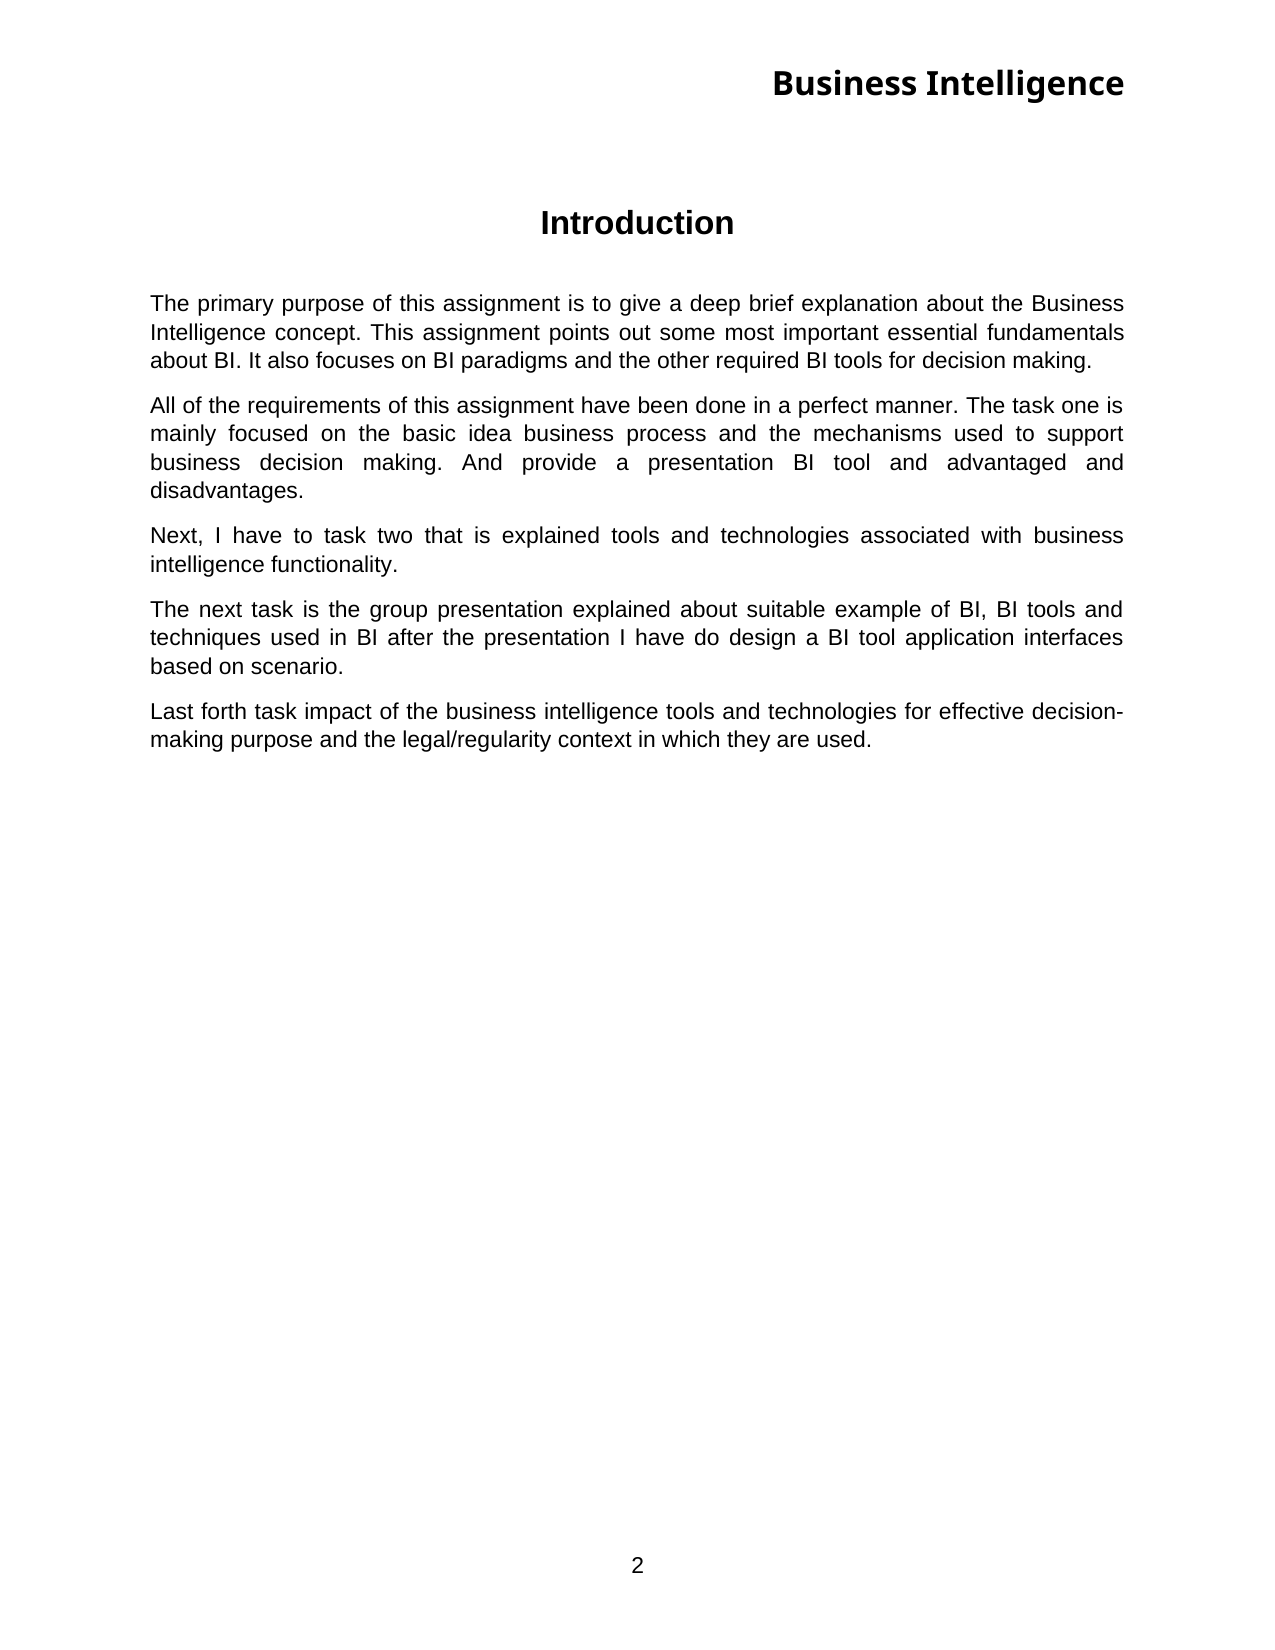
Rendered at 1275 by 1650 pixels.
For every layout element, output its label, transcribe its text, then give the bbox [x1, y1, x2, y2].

subtitle Introduction [150, 203, 1125, 242]
text All of the requirements of this assignment have been done in a perfect manner. The task one is mainly focused on the basic idea business process and the mechanisms used to support business decision making. And provide a presentation BI tool and advantaged and disadvantages. [150, 392, 1125, 504]
text Last forth task impact of the business intelligence tools and technologies for effective decision-making purpose and the legal/regularity context in which they are used. [150, 698, 1125, 753]
text The next task is the group presentation explained about suitable example of BI, BI tools and techniques used in BI after the presentation I have do design a BI tool application interfaces based on scenario. [150, 596, 1125, 679]
text The primary purpose of this assignment is to give a deep brief explanation about the Business Intelligence concept. This assignment points out some most important essential fundamentals about BI. It also focuses on BI paradigms and the other required BI tools for decision making. [150, 290, 1125, 373]
text Next, I have to task two that is explained tools and technologies associated with business intelligence functionality. [150, 522, 1125, 577]
